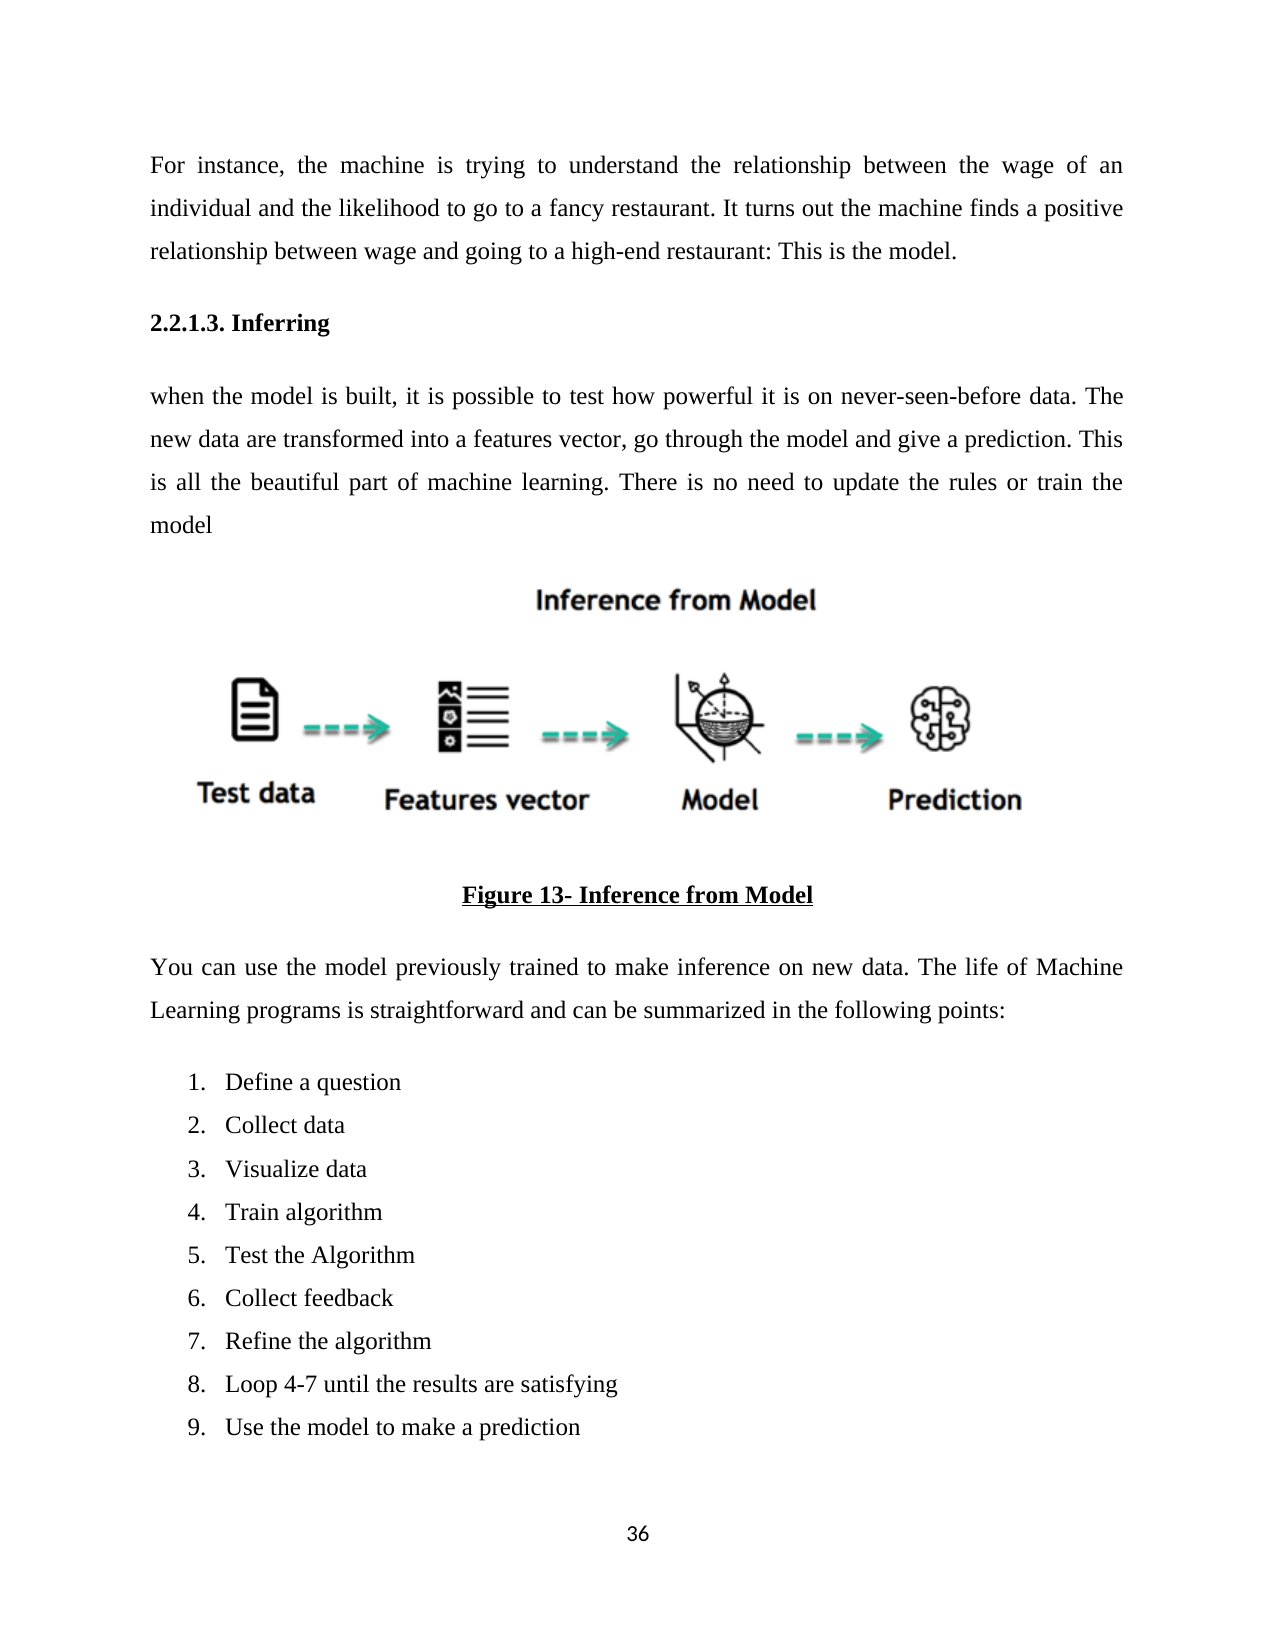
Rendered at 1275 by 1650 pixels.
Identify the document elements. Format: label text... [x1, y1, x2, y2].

list Use the model to make a prediction [187, 1412, 1125, 1441]
picture [150, 582, 1062, 837]
text For instance, the machine is trying to understand the relationship between the wage of an individual and the likelihood to go to a fancy restaurant. It turns out the machine finds a positive relationship between wage and going to a high-end restaurant: This is the model. [150, 150, 1125, 265]
list Collect feedback [187, 1283, 1125, 1312]
list Define a question [187, 1067, 1125, 1096]
list Test the Algorithm [187, 1240, 1125, 1269]
text Figure 13- Inference from Model [150, 880, 1125, 908]
list Collect data [187, 1111, 1125, 1139]
list Loop 4-7 until the results are satisfying [187, 1369, 1125, 1398]
list Train algorithm [187, 1197, 1125, 1226]
text 2.2.1.3. Inferring [150, 308, 1125, 337]
list Visualize data [187, 1154, 1125, 1182]
list Refine the algorithm [187, 1326, 1125, 1355]
text when the model is built, it is possible to test how powerful it is on never-seen-before data. The new data are transformed into a features vector, go through the model and give a prediction. This is all the beautiful part of machine learning. There is no need to update the rules or train the model [150, 381, 1125, 539]
text You can use the model previously trained to make inference on new data. The life of Machine Learning programs is straightforward and can be summarized in the following points: [150, 952, 1125, 1024]
